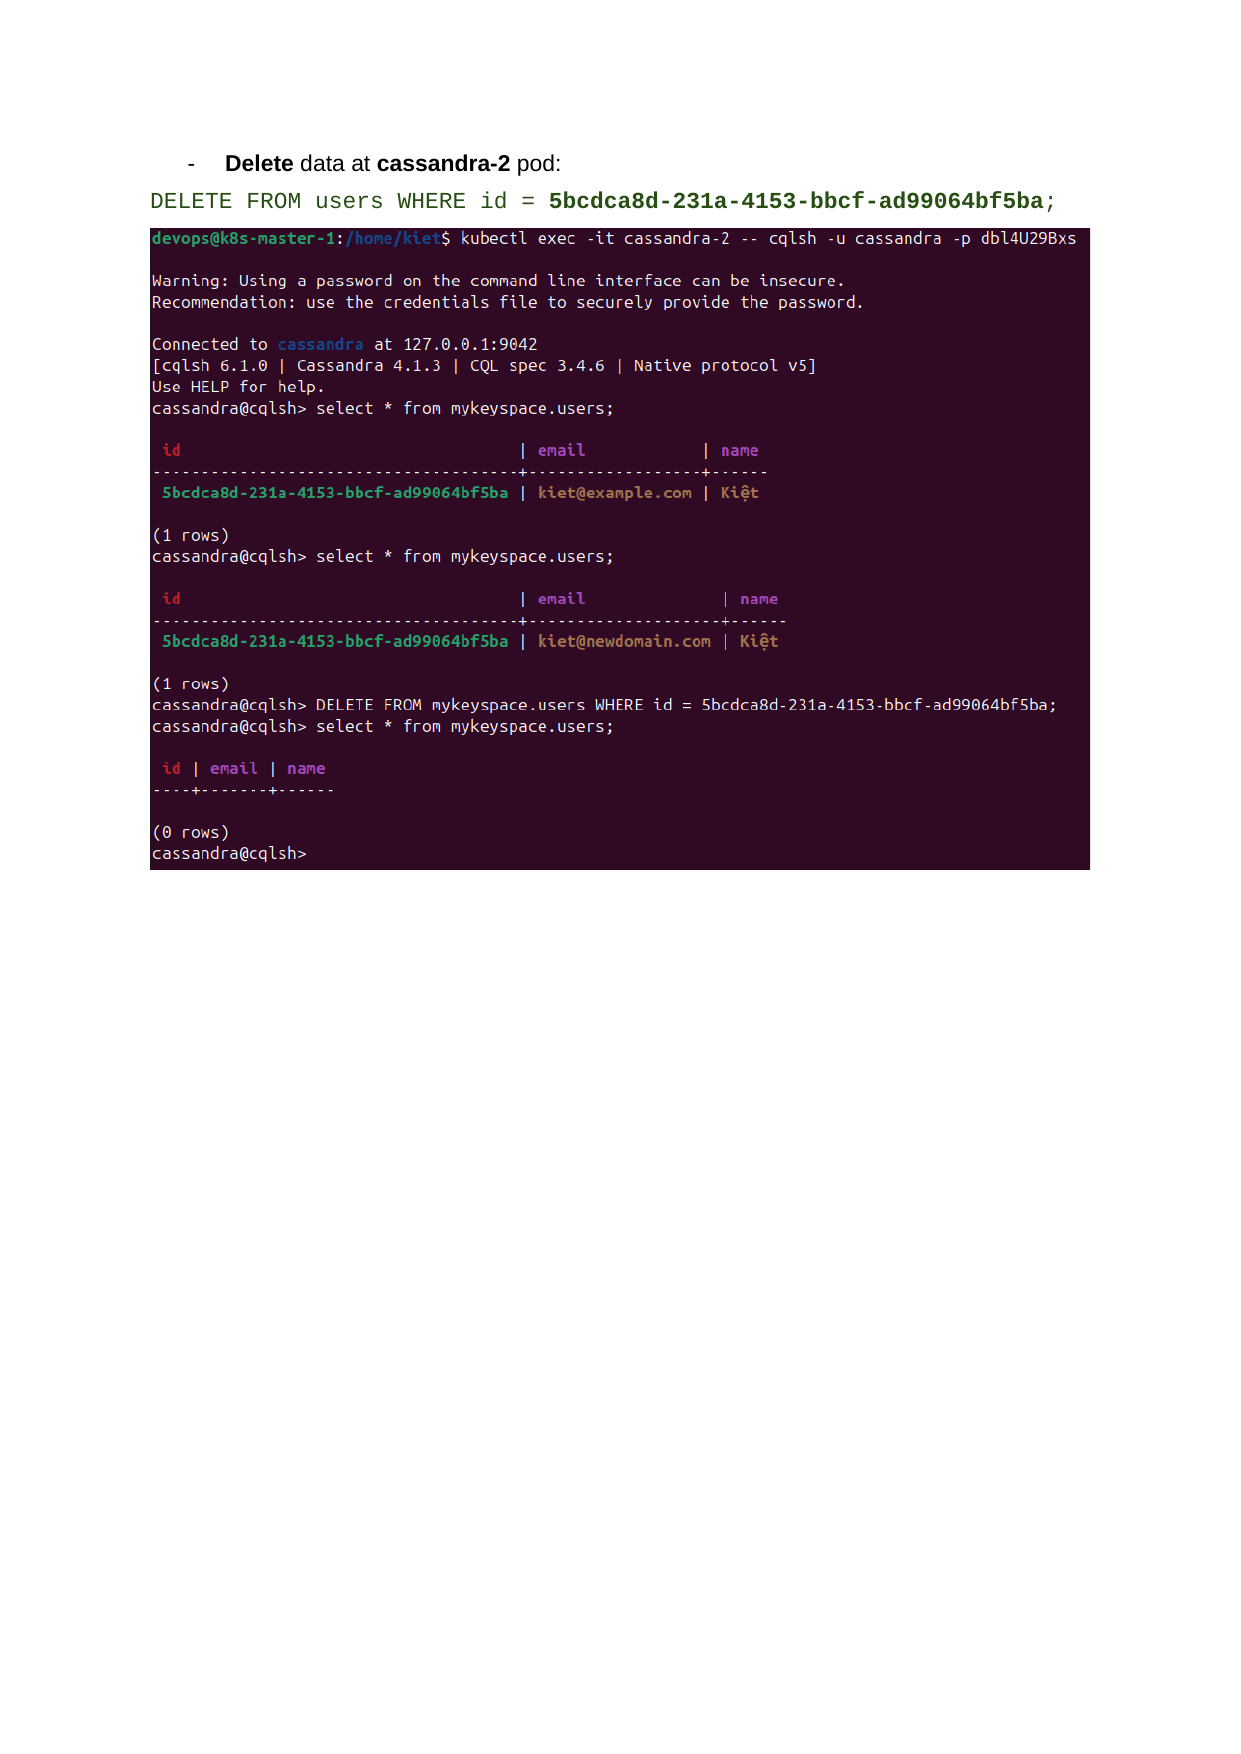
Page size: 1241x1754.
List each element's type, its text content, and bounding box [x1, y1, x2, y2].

picture [150, 228, 1091, 870]
text DELETE FROM users WHERE id = 5bcdca8d-231a-4153-bbcf-ad99064bf5ba; [150, 189, 1090, 215]
list Delete data at cassandra-2 pod: [187, 150, 1090, 176]
